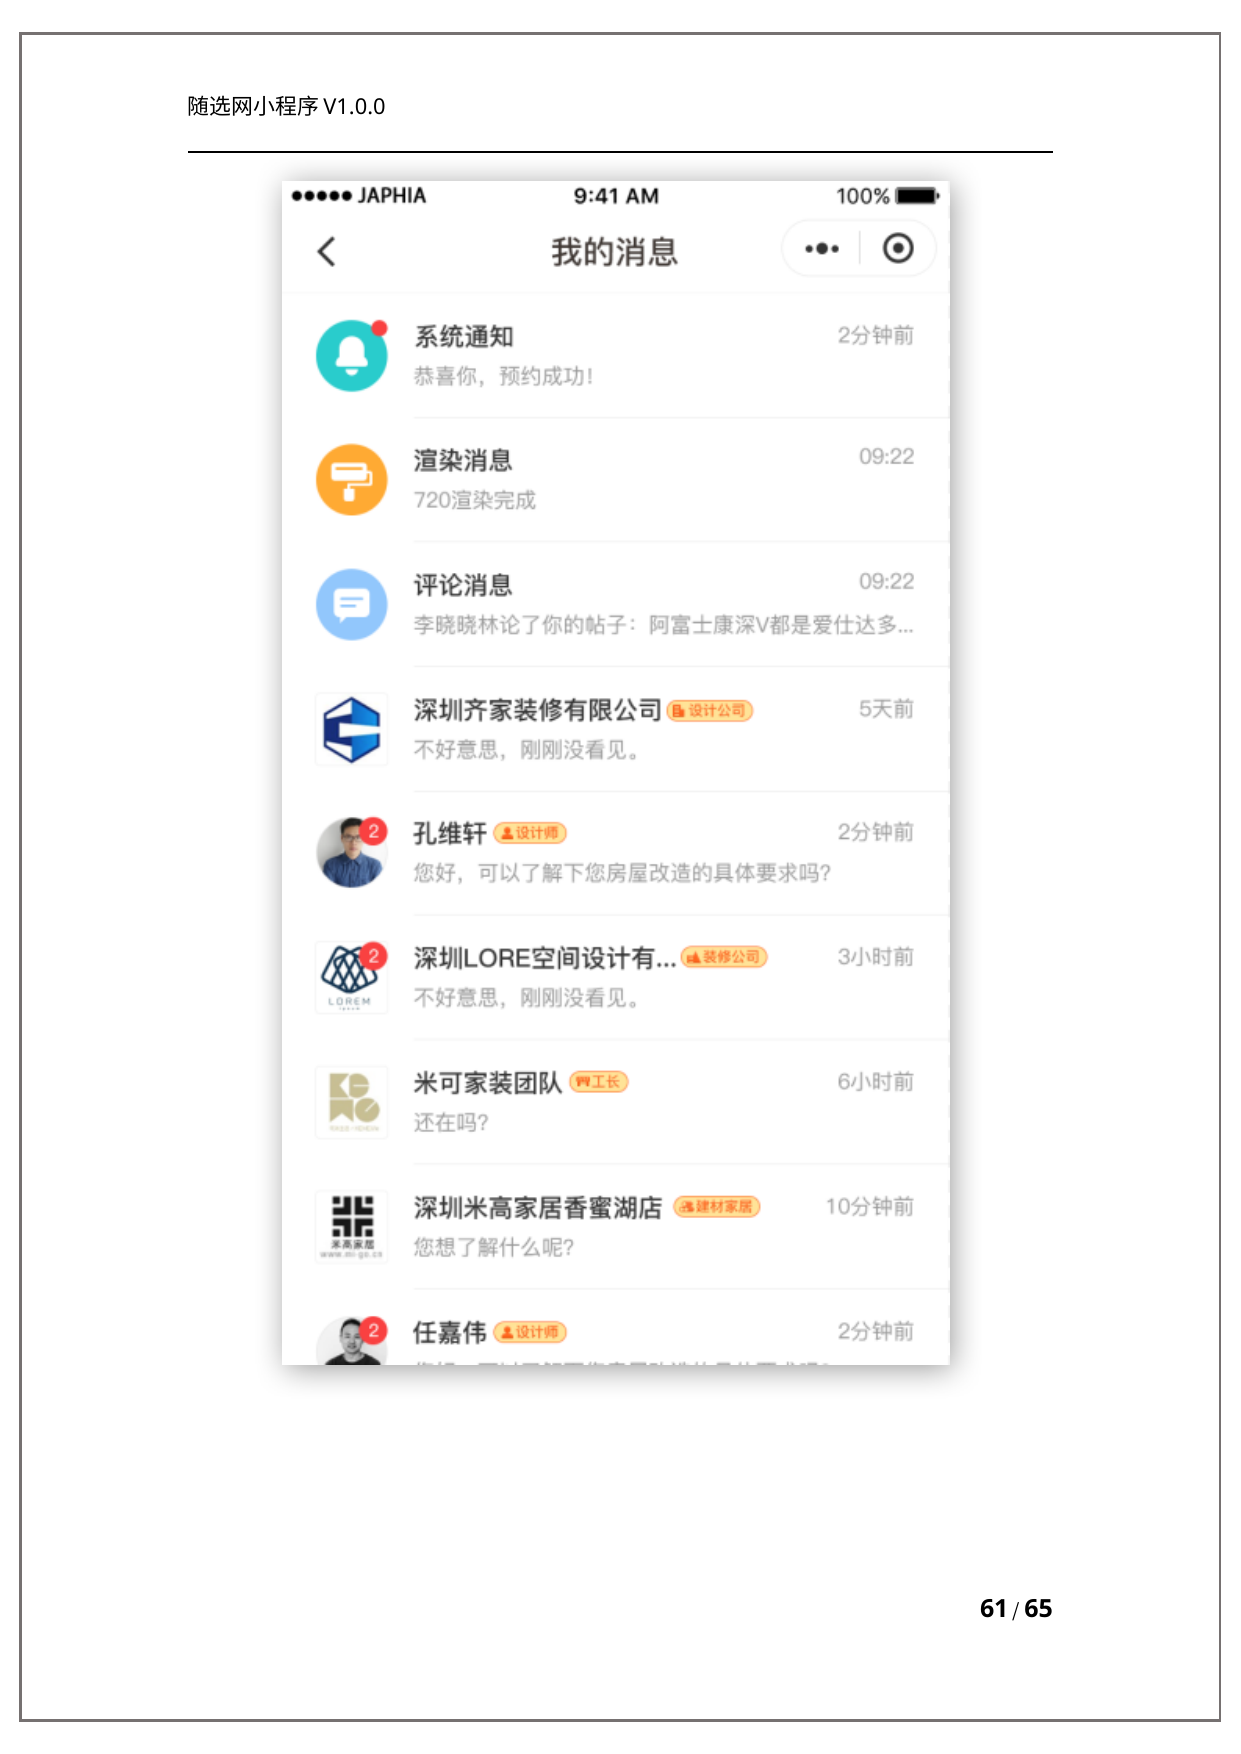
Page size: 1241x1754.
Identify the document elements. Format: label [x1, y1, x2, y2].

picture [282, 181, 950, 1365]
